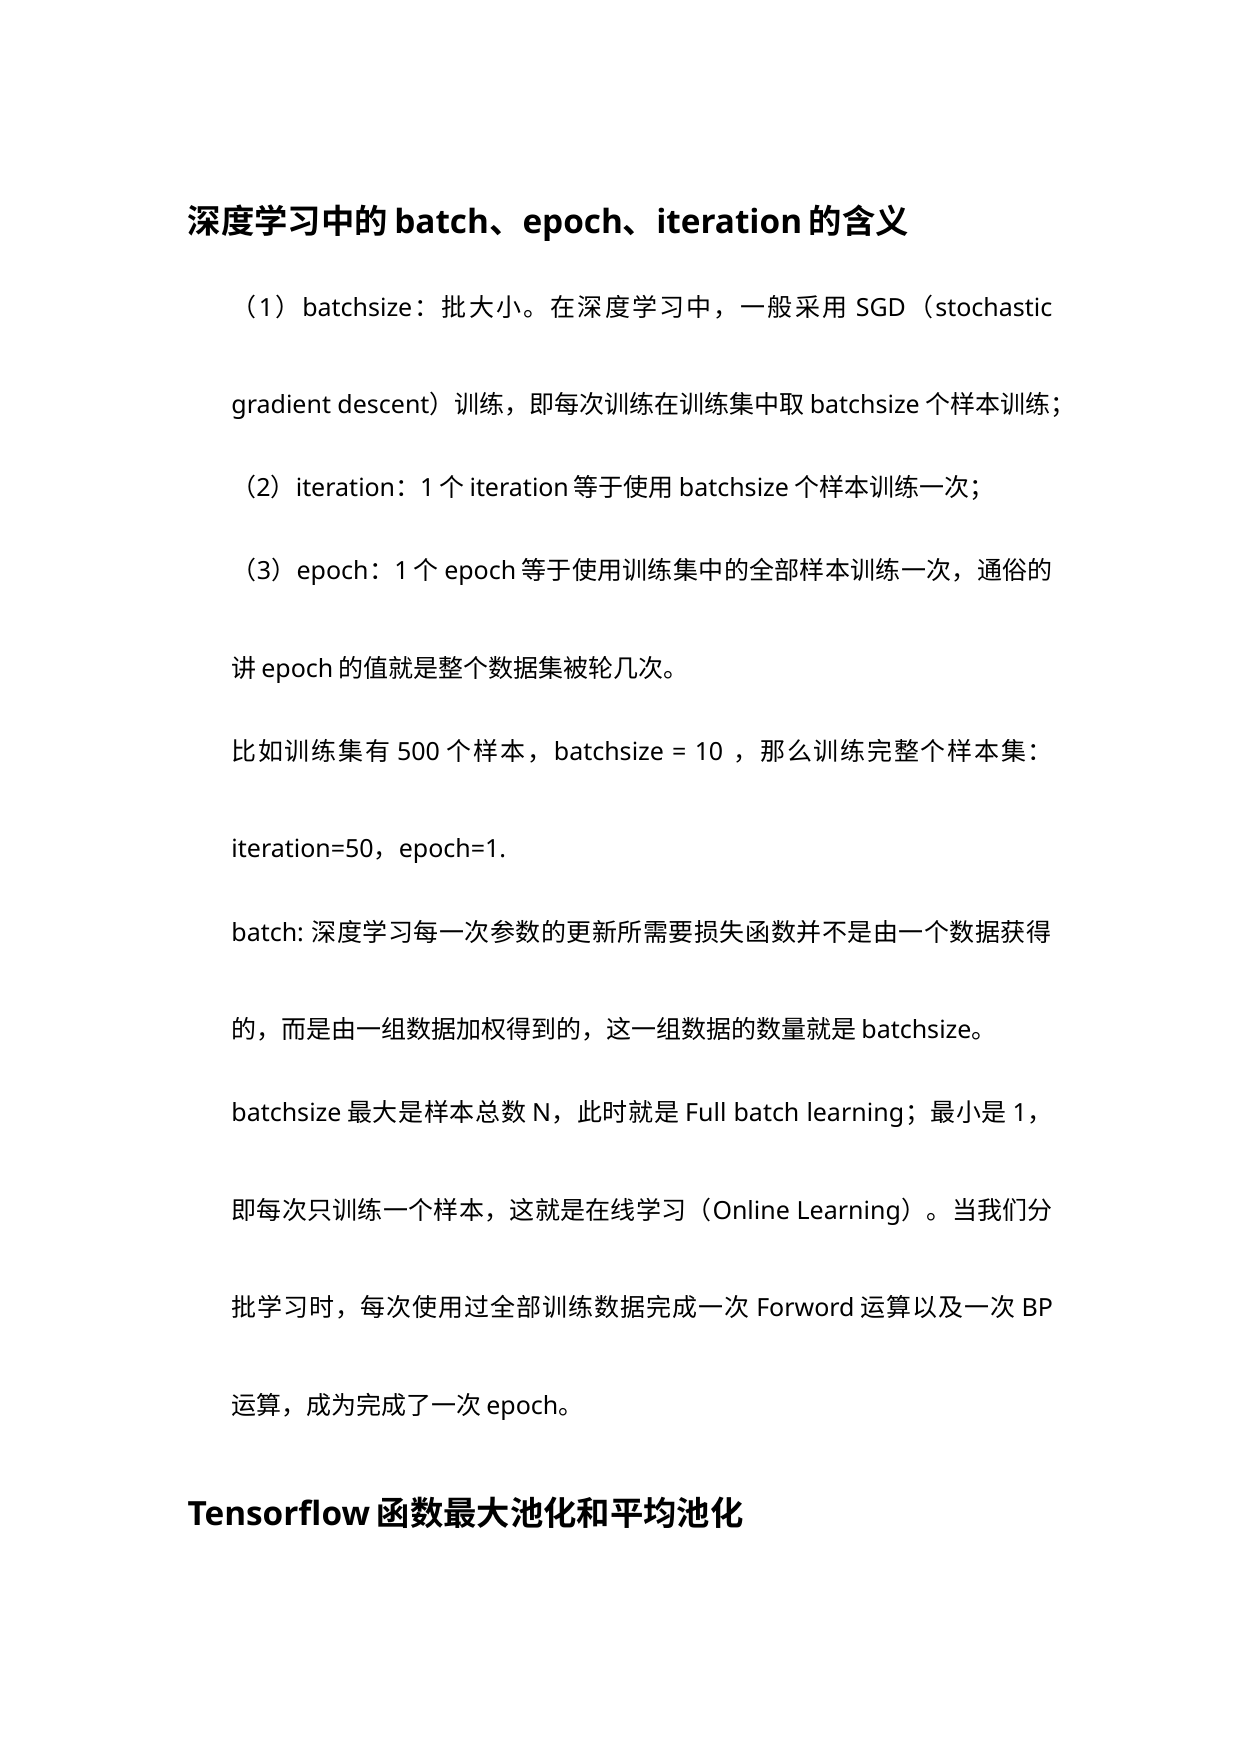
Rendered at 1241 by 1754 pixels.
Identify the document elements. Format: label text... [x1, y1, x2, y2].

text batchsize最大是样本总数N，此时就是Full batch learning；最小是1，即每次只训练一个样本，这就是在线学习（Online Learning）。当我们分批学习时，每次使用过全部训练数据完成一次Forword运算以及一次BP运算，成为完成了一次epoch。 [231, 1078, 1053, 1436]
subtitle 深度学习中的batch、epoch、iteration的含义 [187, 187, 1053, 252]
text （3）epoch：1个epoch等于使用训练集中的全部样本训练一次，通俗的讲epoch的值就是整个数据集被轮几次。 [231, 536, 1053, 699]
text batch: 深度学习每一次参数的更新所需要损失函数并不是由一个数据获得的，而是由一组数据加权得到的，这一组数据的数量就是batchsize。 [231, 898, 1053, 1060]
subtitle Tensorflow函数最大池化和平均池化 [187, 1479, 1053, 1544]
text 比如训练集有500个样本，batchsize = 10 ，那么训练完整个样本集：iteration=50，epoch=1. [231, 717, 1053, 879]
text （1）batchsize：批大小。在深度学习中，一般采用SGD（stochastic gradient descent）训练，即每次训练在训练集中取batchsize个样本训练； [231, 273, 1053, 435]
text （2）iteration：1个iteration等于使用batchsize个样本训练一次； [231, 453, 1053, 518]
